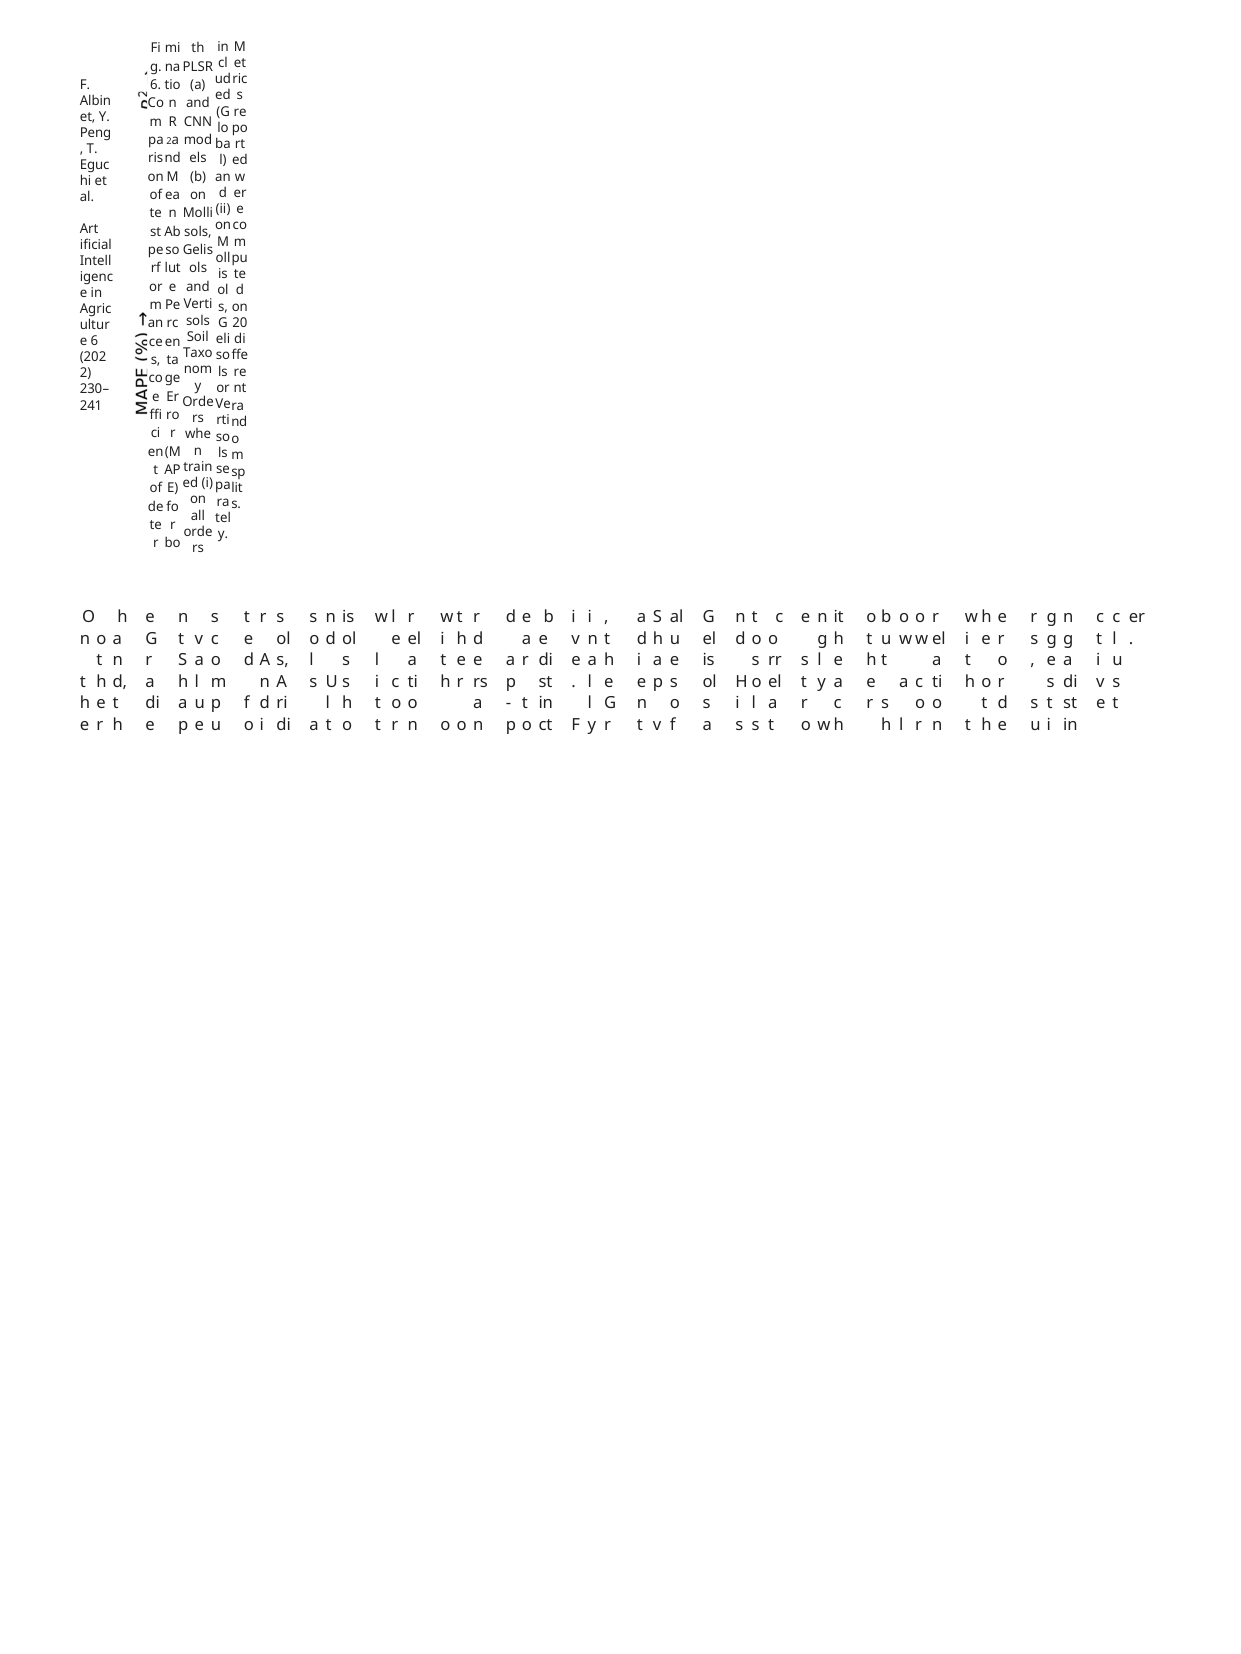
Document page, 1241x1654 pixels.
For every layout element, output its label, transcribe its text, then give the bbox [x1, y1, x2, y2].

text F. Albinet, Y. Peng, T. Eguchi et al. Artificial Intelligence in Agriculture 6 (2022) 230–241 [79, 76, 113, 413]
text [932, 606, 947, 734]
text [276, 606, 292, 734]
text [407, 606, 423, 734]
text Fig. 6. Comparison of test performances, coefficient of determination R2and Mean Absolute Percentage Error (MAPE) for both PLSR (a) and CNN models (b) on Mollisols, Gelisols and [148, 38, 214, 551]
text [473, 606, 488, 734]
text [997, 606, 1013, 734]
text random splits. [231, 397, 248, 512]
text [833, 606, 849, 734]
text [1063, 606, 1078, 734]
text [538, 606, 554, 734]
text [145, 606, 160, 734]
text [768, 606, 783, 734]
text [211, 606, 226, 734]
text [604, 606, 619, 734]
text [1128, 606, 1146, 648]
picture [132, 38, 148, 557]
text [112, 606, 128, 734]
text Vertisols Soil Taxonomy Orders when trained (i) on all orders included (Global) and (ii) on Mollisols, Gelisols or Vertisols separately. Metrics reported were computed on 20 different [181, 38, 248, 556]
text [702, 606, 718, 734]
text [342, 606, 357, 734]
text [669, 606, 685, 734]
